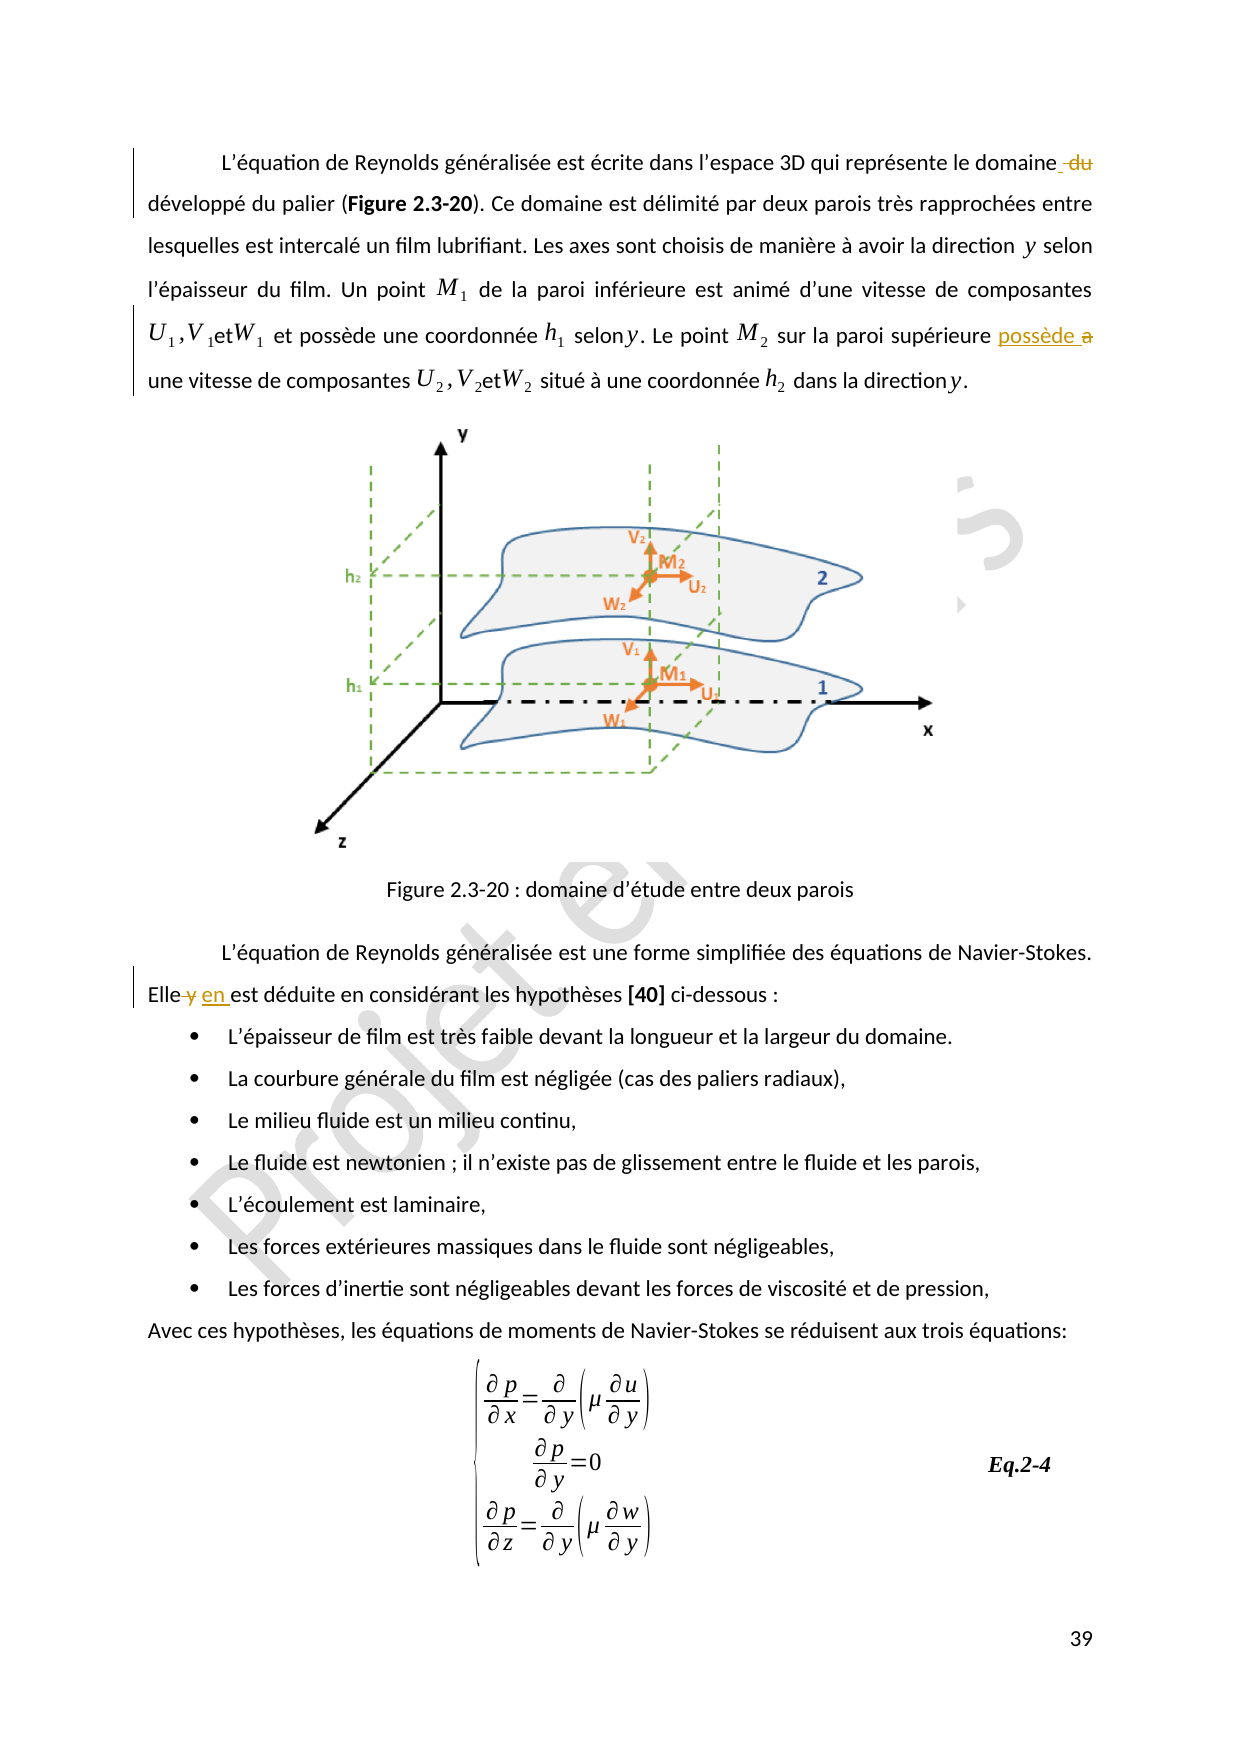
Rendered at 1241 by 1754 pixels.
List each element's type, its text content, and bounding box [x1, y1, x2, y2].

list La courbure générale du film est négligée (cas des paliers radiaux), [190, 1064, 1093, 1092]
list Le milieu fluide est un milieu continu, [190, 1106, 1093, 1134]
table_header [977, 1358, 1091, 1582]
text L’équation de Reynolds généralisée est une forme simplifiée des équations de Navier-Stokes. Elle est déduite en considérant les hypothèses [40] ci-dessous : [148, 938, 1093, 1008]
picture [282, 410, 958, 862]
table_header [149, 1358, 977, 1582]
list Le fluide est newtonien ; il n’existe pas de glissement entre le fluide et les parois, [190, 1148, 1093, 1176]
list L’épaisseur de film est très faible devant la longueur et la largeur du domaine. [190, 1022, 1093, 1050]
list Les forces extérieures massiques dans le fluide sont négligeables, [190, 1232, 1093, 1260]
list L’écoulement est laminaire, [190, 1190, 1093, 1218]
text Avec ces hypothèses, les équations de moments de Navier-Stokes se réduisent aux trois équations: [148, 1316, 1093, 1344]
text L’équation de Reynolds généralisée est écrite dans l’espace 3D qui représente le domainedéveloppé du palier (Figure 2.3-1). Ce domaine est délimité par deux parois très rapprochées entre lesquelles est intercalé un film lubrifiant. Les axes sont choisis de manière à avoir la direction selon l’épaisseur du film. Un point de la paroi inférieure est animé d’une vitesse de composantes et et possède une coordonnée selon. Le point sur la paroi supérieure une vitesse de composantes et situé à une coordonnée dans la direction. [148, 148, 1093, 396]
list Les forces d’inertie sont négligeables devant les forces de viscosité et de pression, [190, 1274, 1093, 1302]
